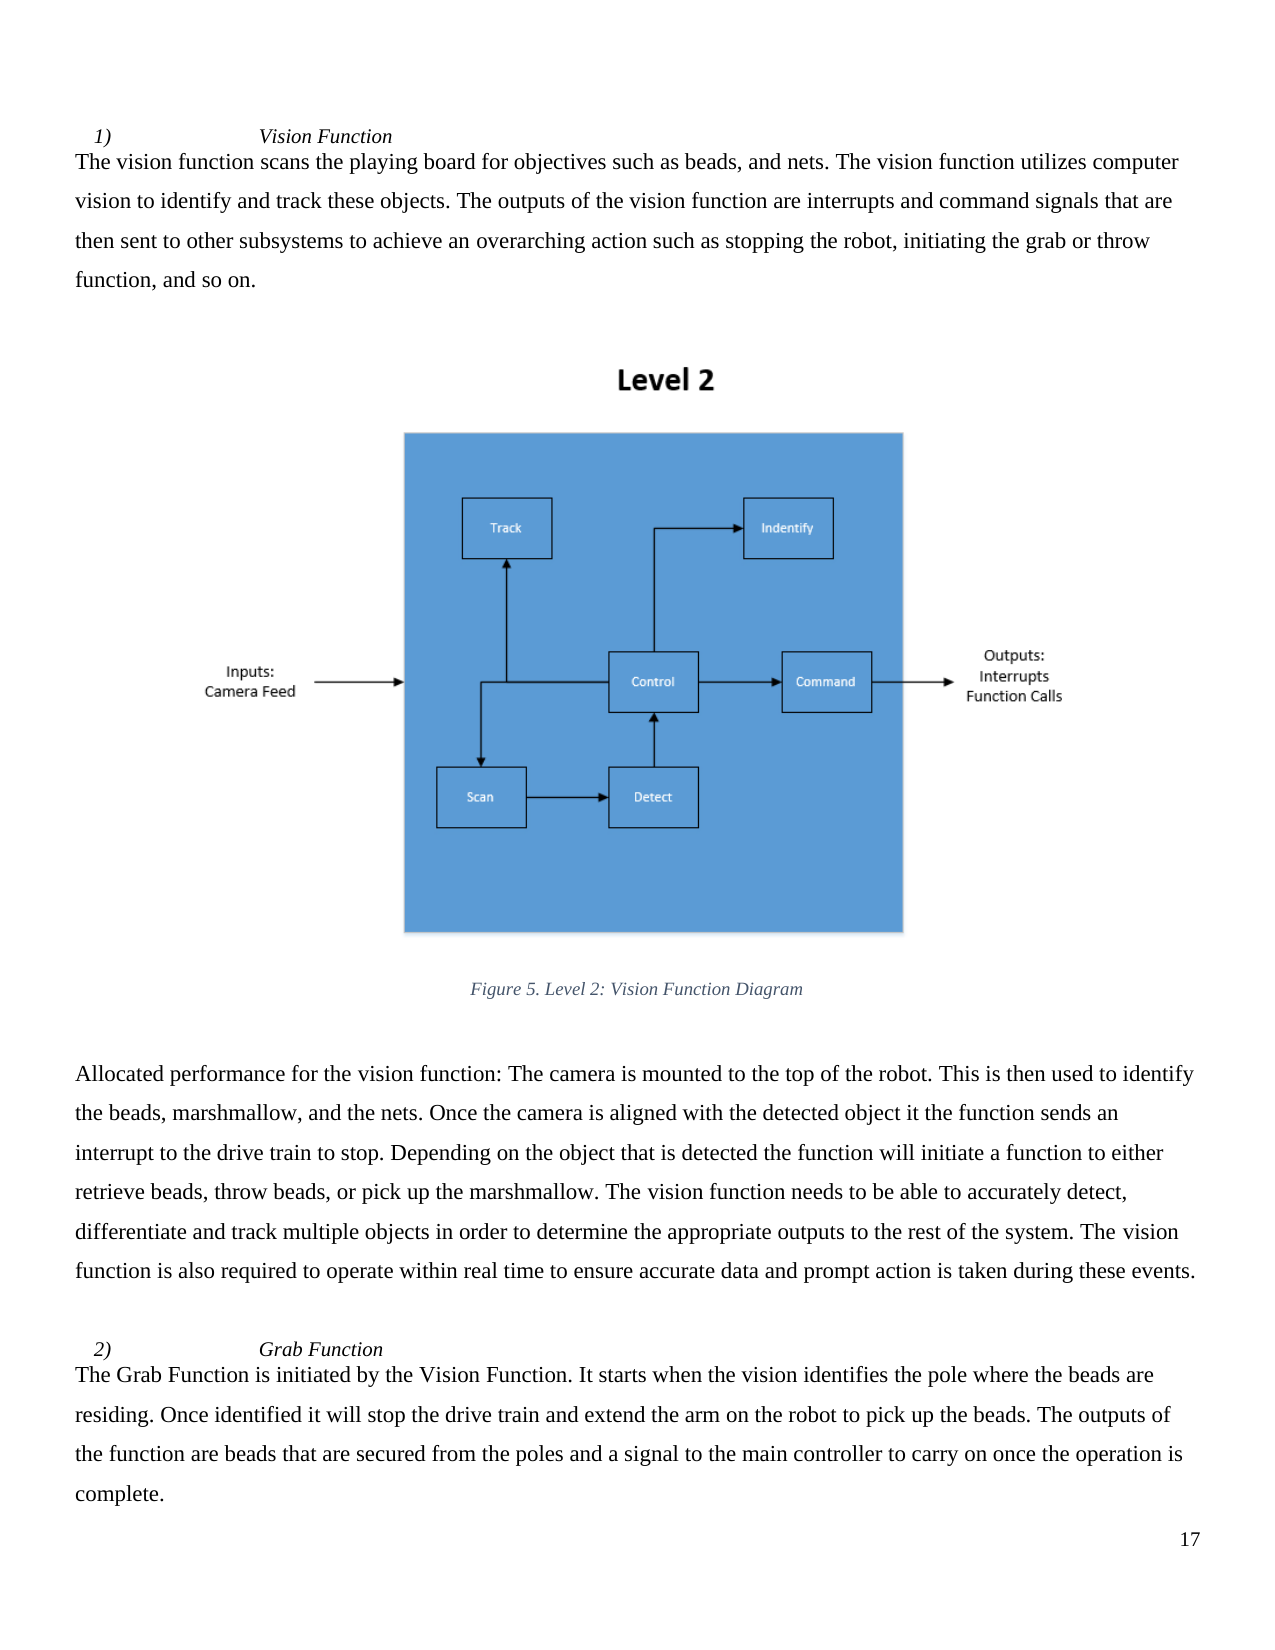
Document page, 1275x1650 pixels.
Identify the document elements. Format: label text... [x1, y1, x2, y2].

text Figure 5. Level 2: Vision Function Diagram [75, 978, 1200, 1000]
subtitle Vision Function [75, 123, 1200, 148]
text Allocated performance for the vision function: The camera is mounted to the top of the robot. This is then used to identify the beads, marshmallow, and the nets. Once the camera is aligned with the detected object it the function sends an interrupt to the drive train to stop. Depending on the object that is detected the function will initiate a function to either retrieve beads, throw beads, or pick up the marshmallow. The vision function needs to be able to accurately detect, differentiate and track multiple objects in order to determine the appropriate outputs to the rest of the system. The vision function is also required to operate within real time to ensure accurate data and prompt action is taken during these events. [75, 1060, 1200, 1284]
subtitle Grab Function [75, 1336, 1200, 1361]
text The Grab Function is initiated by the Vision Function. It starts when the vision identifies the pole where the beads are residing. Once identified it will stop the drive train and extend the arm on the robot to pick up the beads. The outputs of the function are beads that are secured from the poles and a signal to the main controller to carry on once the operation is complete. [75, 1361, 1200, 1506]
text The vision function scans the playing board for objectives such as beads, and nets. The vision function utilizes computer vision to identify and track these objects. The outputs of the vision function are interrupts and command signals that are then sent to other subsystems to achieve an overarching action such as stopping the robot, initiating the grab or throw function, and so on. [75, 148, 1200, 293]
picture [177, 345, 1098, 967]
